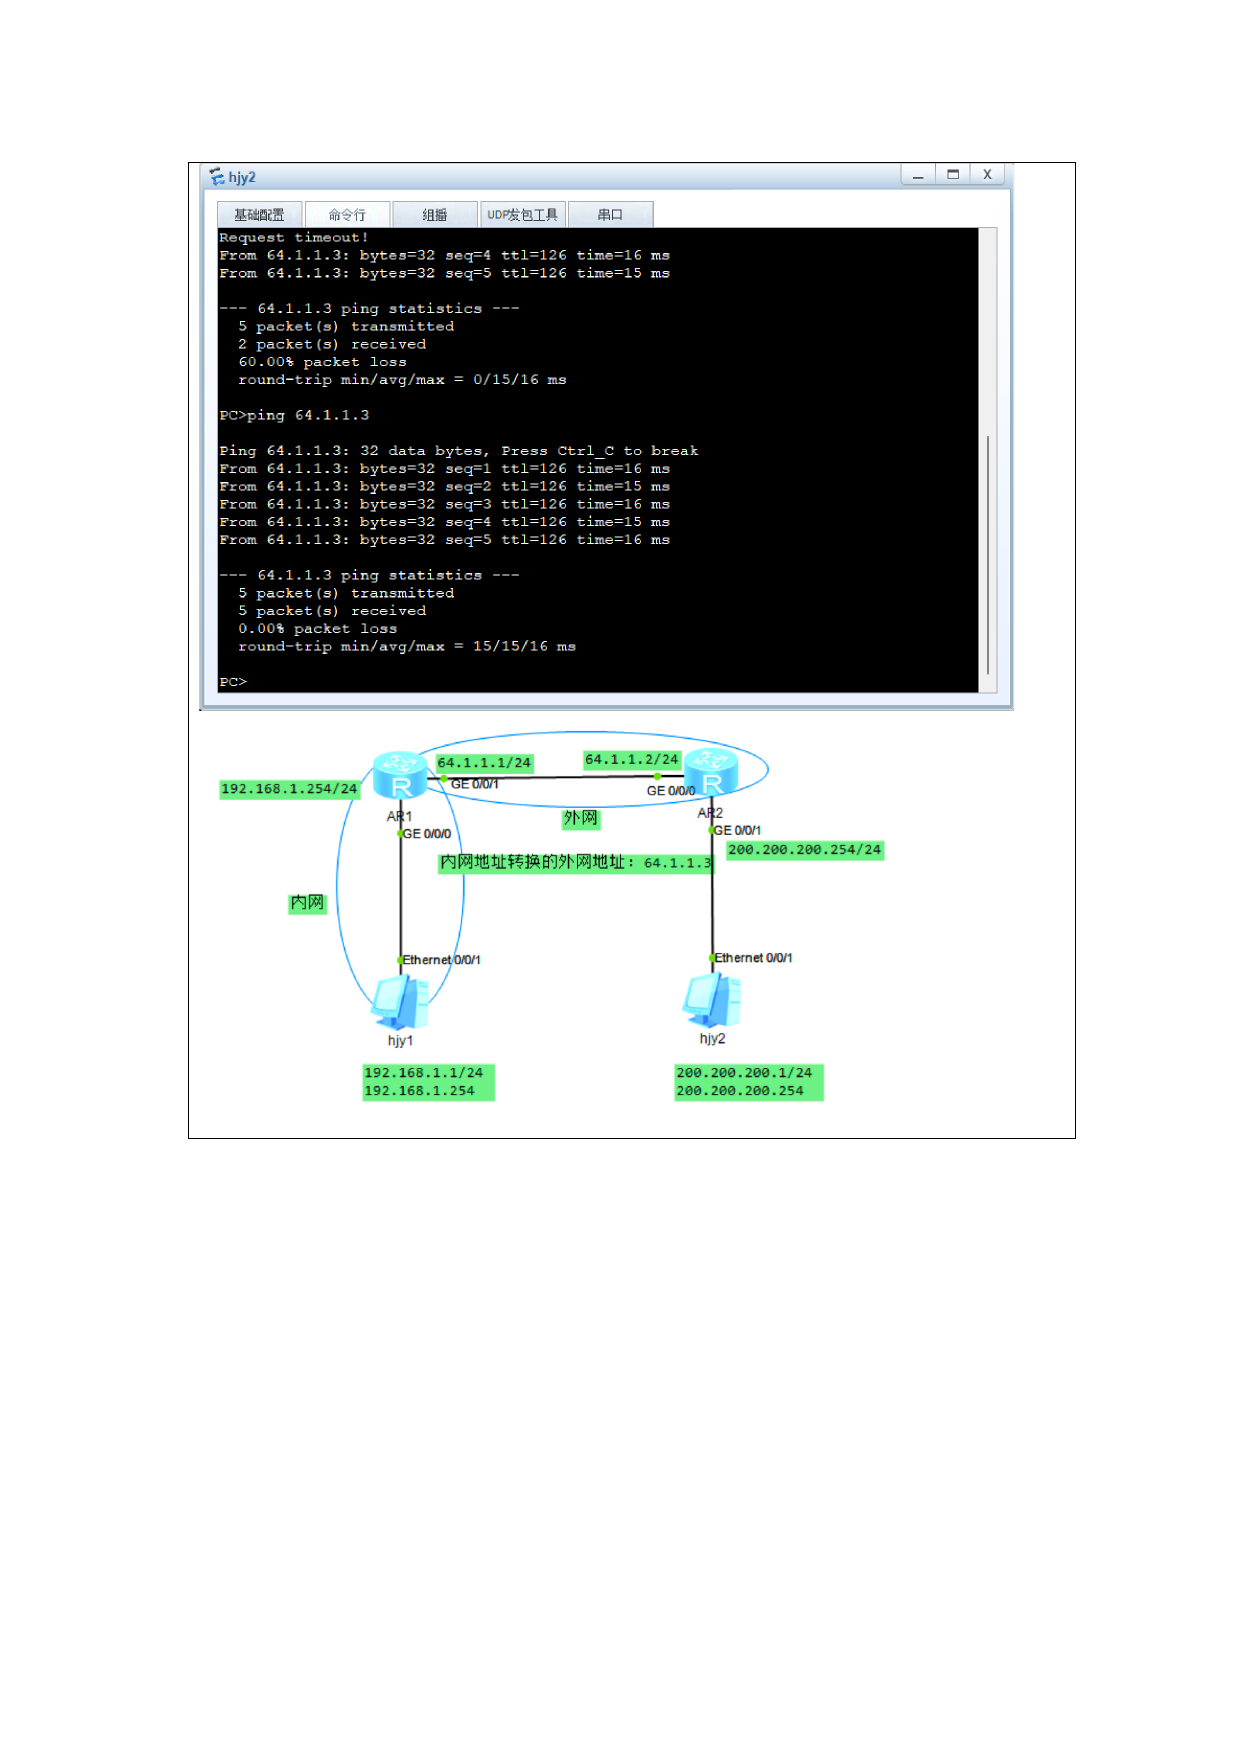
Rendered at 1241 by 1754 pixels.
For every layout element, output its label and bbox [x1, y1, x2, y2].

table_cell [189, 163, 1075, 1138]
picture [199, 715, 937, 1114]
picture [199, 163, 1015, 711]
